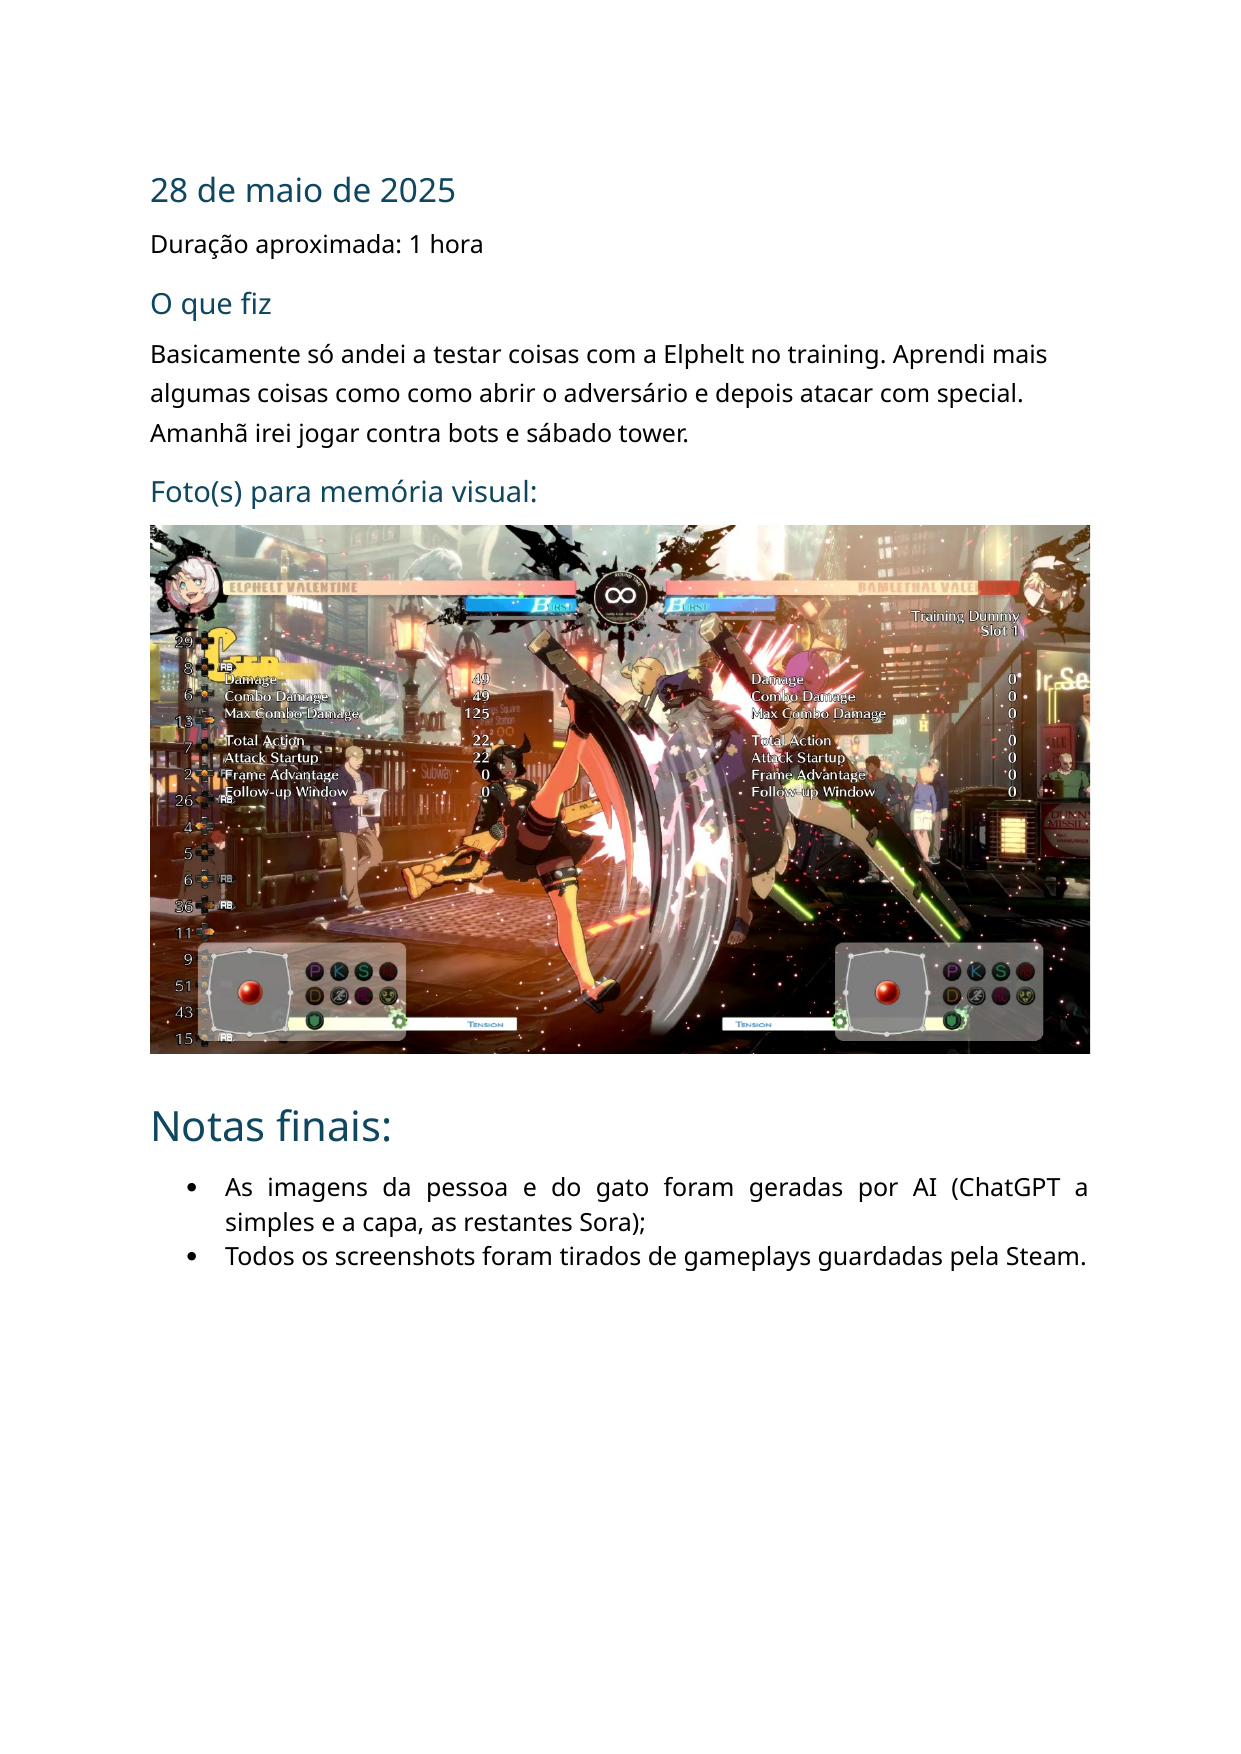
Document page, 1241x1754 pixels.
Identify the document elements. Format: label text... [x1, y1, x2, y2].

text Basicamente só andei a testar coisas com a Elphelt no training. Aprendi mais algumas coisas como como abrir o adversário e depois atacar com special. Amanhã irei jogar contra bots e sábado tower. [150, 337, 1090, 449]
picture [150, 525, 1091, 1054]
subtitle Foto(s) para memória visual: [150, 471, 1090, 511]
subtitle O que fiz [150, 283, 1090, 323]
list Todos os screenshots foram tirados de gameplays guardadas pela Steam. [187, 1238, 1090, 1272]
subtitle 28 de maio de 2025 [150, 167, 1090, 212]
list As imagens da pessoa e do gato foram geradas por AI (ChatGPT a simples e a capa, as restantes Sora); [187, 1170, 1090, 1238]
subtitle Notas finais: [150, 1097, 1090, 1153]
text Duração aproximada: 1 hora [150, 227, 1090, 261]
